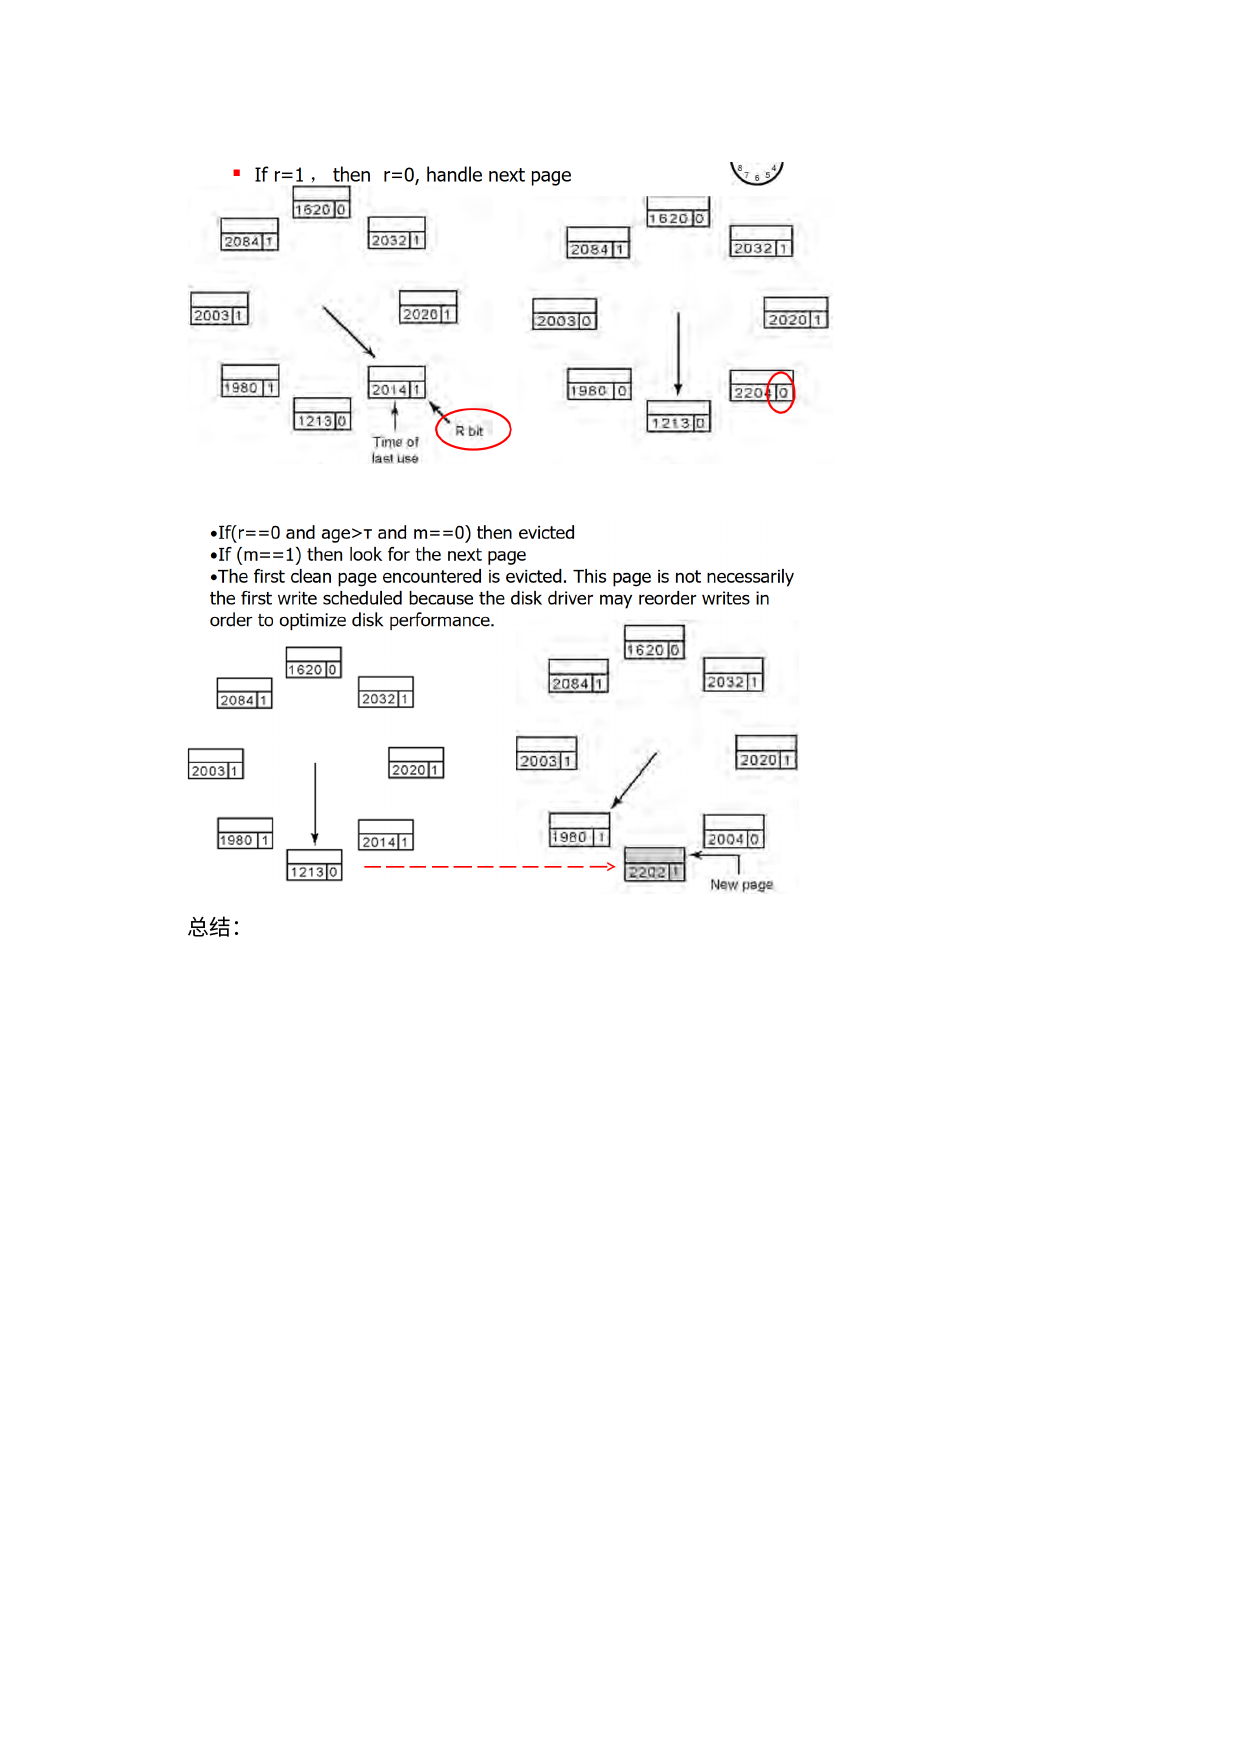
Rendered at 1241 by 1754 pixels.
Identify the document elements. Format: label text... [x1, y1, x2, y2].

picture [187, 162, 834, 464]
picture [187, 519, 800, 894]
text 总结： [187, 909, 1053, 942]
